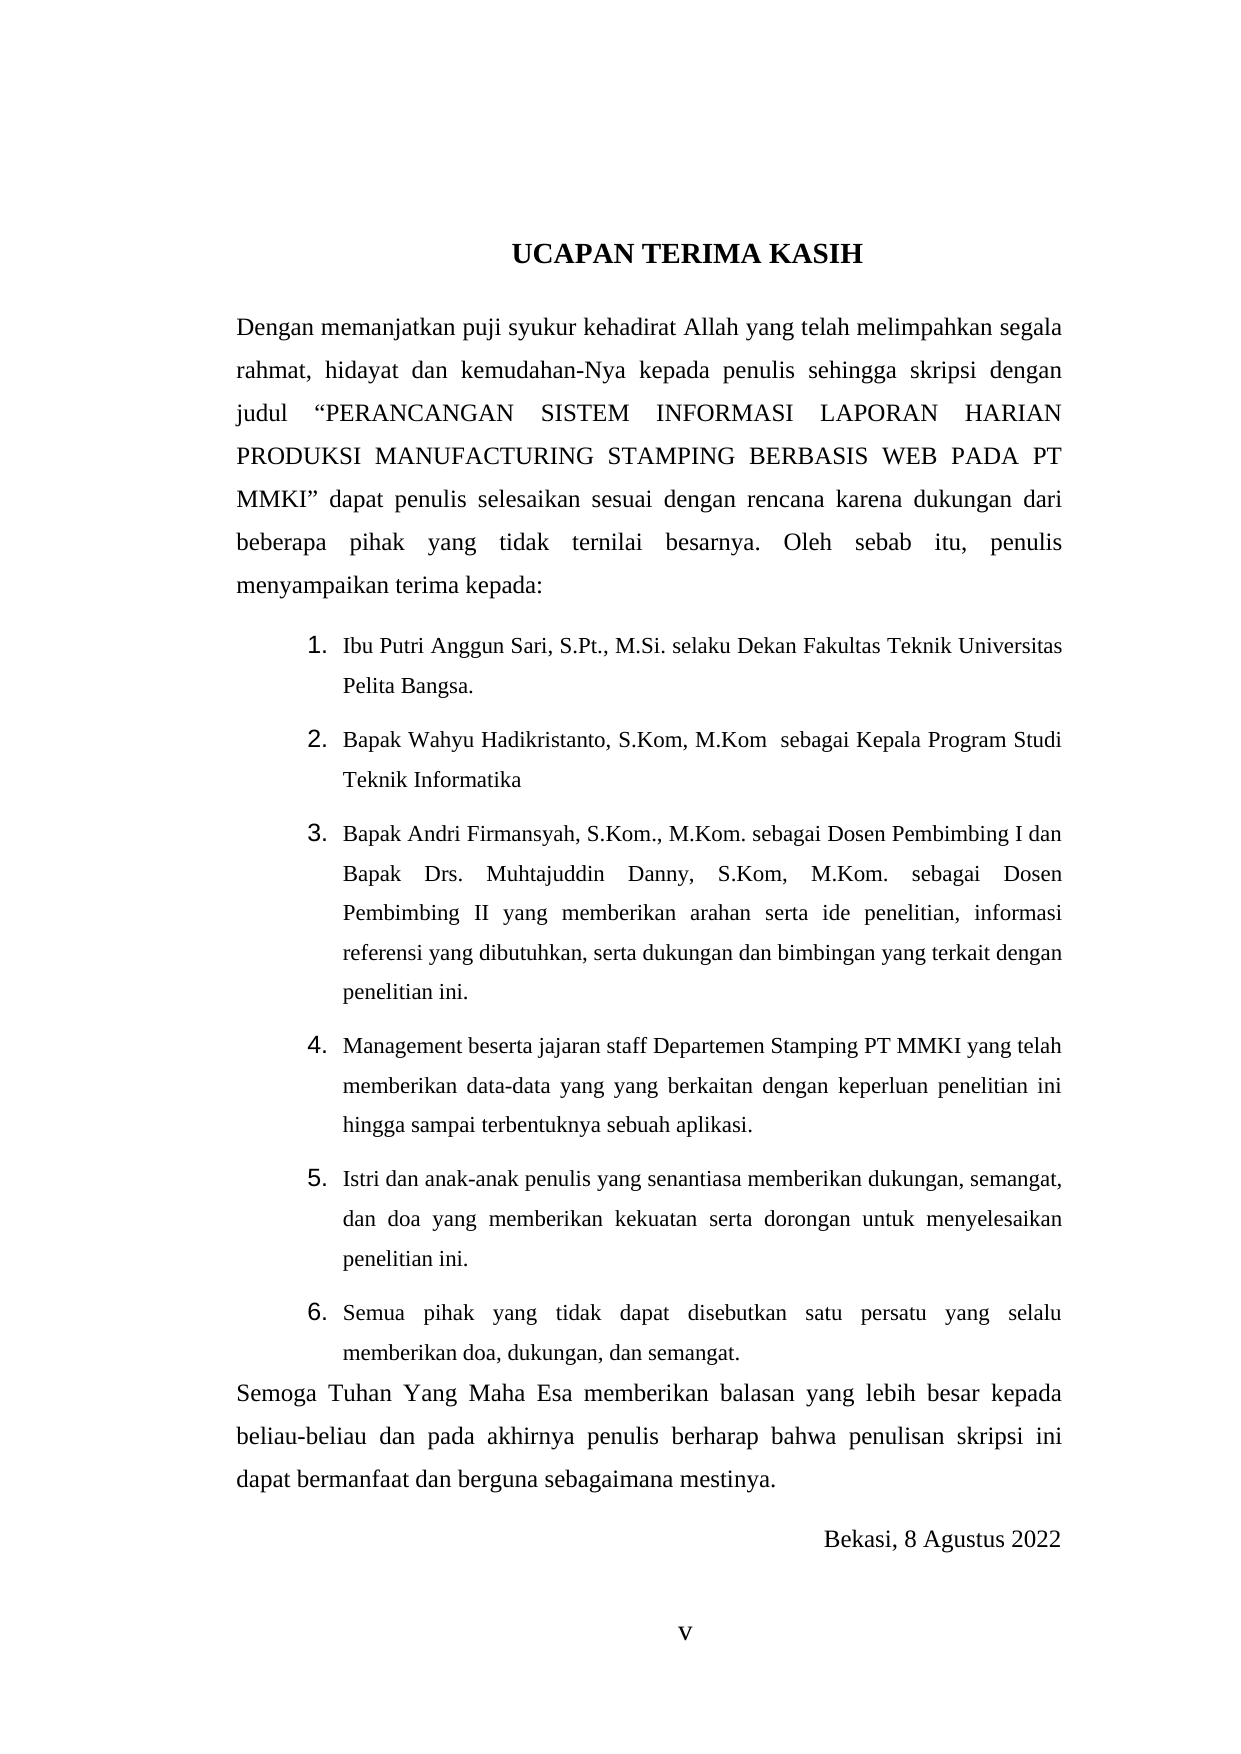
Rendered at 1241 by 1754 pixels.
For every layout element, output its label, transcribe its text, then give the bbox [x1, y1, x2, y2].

subtitle Semua pihak yang tidak dapat disebutkan satu persatu yang selalu memberikan doa, dukungan, dan semangat. [307, 1297, 1063, 1365]
text Bekasi, 8 Agustus 2022 [686, 1524, 1063, 1553]
subtitle Bapak Wahyu Hadikristanto, S.Kom, M.Kom sebagai Kepala Program Studi Teknik Informatika [307, 724, 1063, 792]
subtitle Istri dan anak-anak penulis yang senantiasa memberikan dukungan, semangat, dan doa yang memberikan kekuatan serta dorongan untuk menyelesaikan penelitian ini. [307, 1163, 1063, 1271]
text UCAPAN TERIMA KASIH [236, 236, 1063, 270]
subtitle Bapak Andri Firmansyah, S.Kom., M.Kom. sebagai Dosen Pembimbing I dan Bapak Drs. Muhtajuddin Danny, S.Kom, M.Kom. sebagai Dosen Pembimbing II yang memberikan arahan serta ide penelitian, informasi referensi yang dibutuhkan, serta dukungan dan bimbingan yang terkait dengan penelitian ini. [307, 818, 1063, 1004]
text Dengan memanjatkan puji syukur kehadirat Allah yang telah melimpahkan segala rahmat, hidayat dan kemudahan-Nya kepada penulis sehingga skripsi dengan judul “PERANCANGAN SISTEM INFORMASI LAPORAN HARIAN PRODUKSI MANUFACTURING STAMPING BERBASIS WEB PADA PT MMKI” dapat penulis selesaikan sesuai dengan rencana karena dukungan dari beberapa pihak yang tidak ternilai besarnya. Oleh sebab itu, penulis menyampaikan terima kepada: [236, 312, 1063, 599]
subtitle Management beserta jajaran staff Departemen Stamping PT MMKI yang telah memberikan data-data yang yang berkaitan dengan keperluan penelitian ini hingga sampai terbentuknya sebuah aplikasi. [307, 1030, 1063, 1138]
subtitle Ibu Putri Anggun Sari, S.Pt., M.Si. selaku Dekan Fakultas Teknik Universitas Pelita Bangsa. [307, 630, 1063, 698]
text Semoga Tuhan Yang Maha Esa memberikan balasan yang lebih besar kepada beliau-beliau dan pada akhirnya penulis berharap bahwa penulisan skripsi ini dapat bermanfaat dan berguna sebagaimana mestinya. [236, 1378, 1063, 1493]
